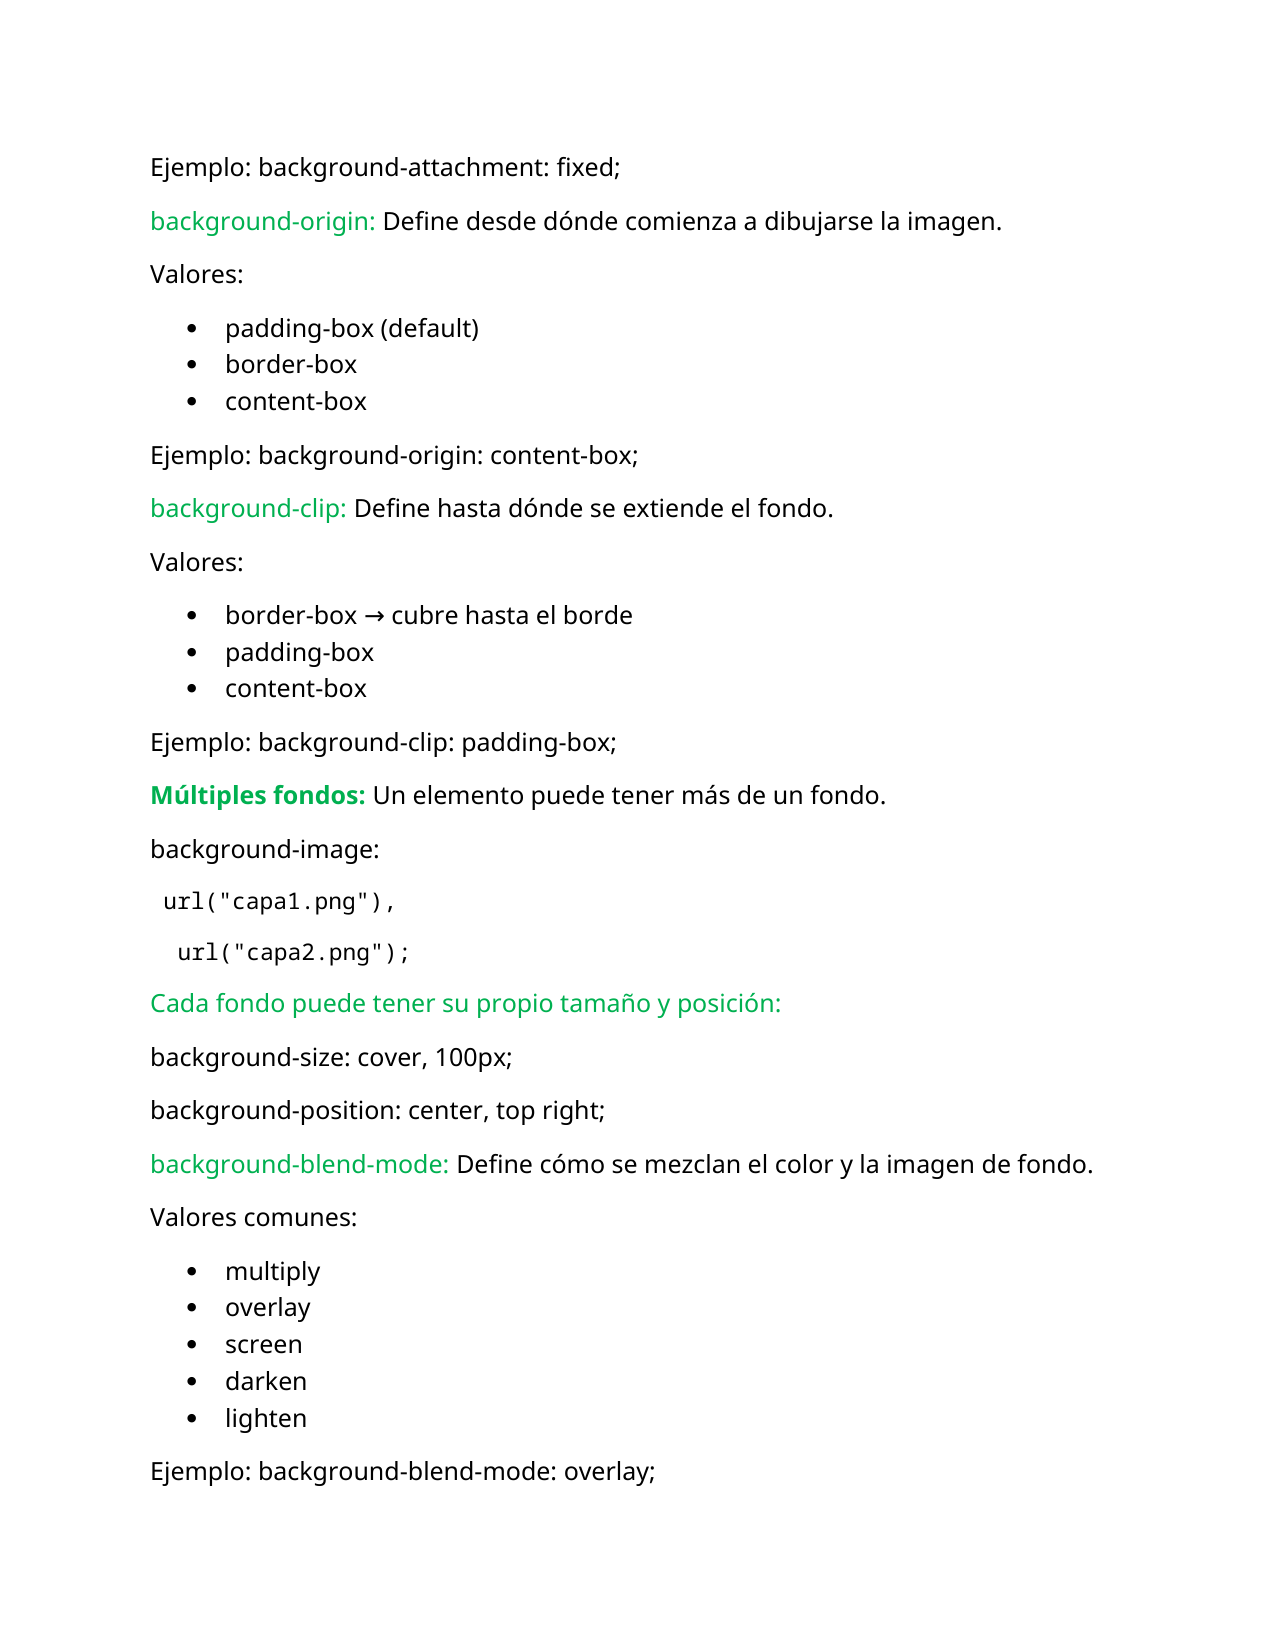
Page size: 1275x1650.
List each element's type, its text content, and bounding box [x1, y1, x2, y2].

text background-size: cover, 100px; [150, 1039, 1125, 1073]
list border-box [187, 347, 1125, 381]
text url("capa2.png"); [150, 936, 1125, 967]
text Ejemplo: background-blend-mode: overlay; [150, 1454, 1125, 1488]
list padding-box (default) [187, 310, 1125, 344]
list border-box → cubre hasta el borde [187, 598, 1125, 632]
text background-position: center, top right; [150, 1093, 1125, 1127]
text url("capa1.png"), [150, 885, 1125, 916]
text Ejemplo: background-clip: padding-box; [150, 724, 1125, 759]
text Valores comunes: [150, 1200, 1125, 1234]
list screen [187, 1327, 1125, 1361]
text background-origin: Define desde dónde comienza a dibujarse la imagen. [150, 203, 1125, 237]
list multiply [187, 1253, 1125, 1287]
text Múltiples fondos: Un elemento puede tener más de un fondo. [150, 778, 1125, 812]
text Ejemplo: background-origin: content-box; [150, 437, 1125, 471]
text Valores: [150, 257, 1125, 291]
list content-box [187, 671, 1125, 705]
text Valores: [150, 544, 1125, 578]
list darken [187, 1363, 1125, 1397]
text background-image: [150, 831, 1125, 866]
text background-blend-mode: Define cómo se mezclan el color y la imagen de fondo. [150, 1146, 1125, 1180]
list content-box [187, 384, 1125, 418]
text Cada fondo puede tener su propio tamaño y posición: [150, 986, 1125, 1020]
list overlay [187, 1290, 1125, 1324]
text background-clip: Define hasta dónde se extiende el fondo. [150, 491, 1125, 525]
list padding-box [187, 634, 1125, 668]
text Ejemplo: background-attachment: fixed; [150, 150, 1125, 184]
list lighten [187, 1400, 1125, 1434]
